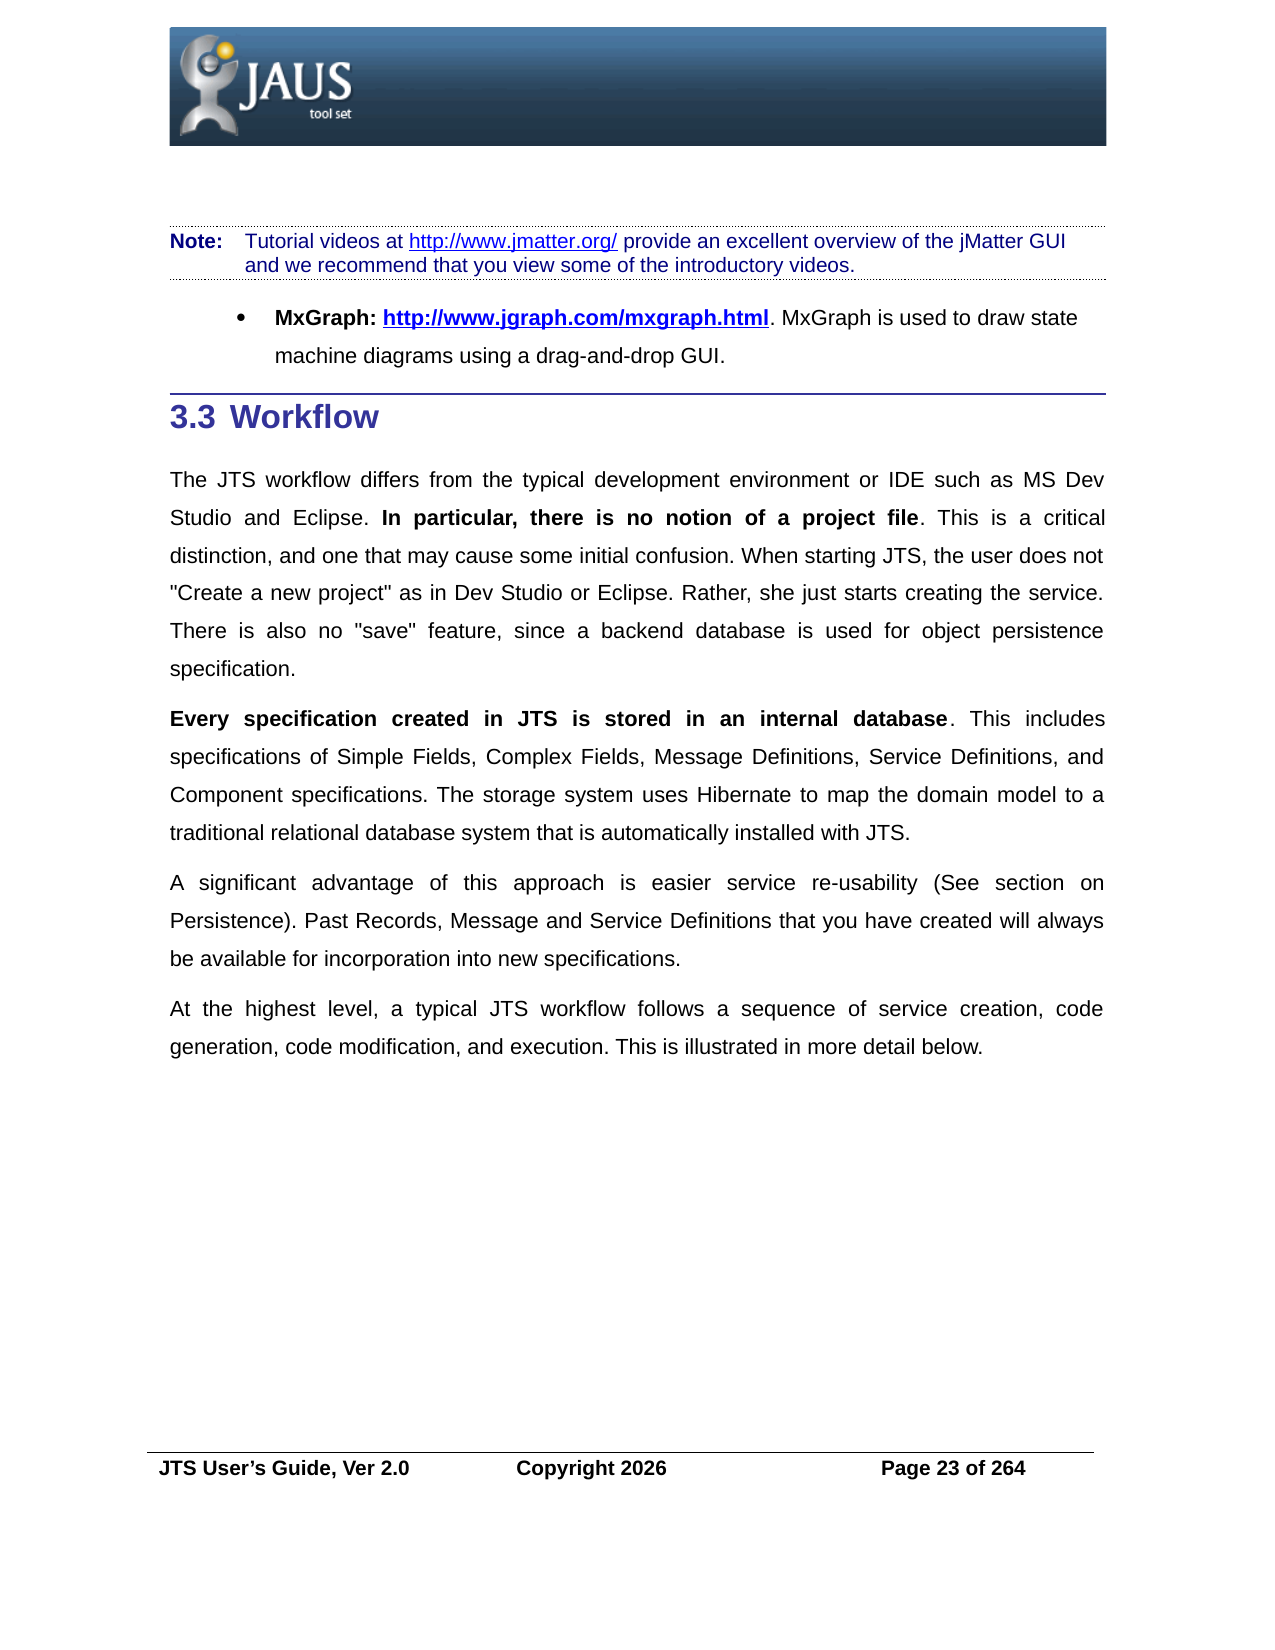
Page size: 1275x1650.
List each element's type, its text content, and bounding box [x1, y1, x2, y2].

picture [169, 27, 1107, 146]
text At the highest level, a typical JTS workflow follows a sequence of service creation, code generation, code modification, and execution. This is illustrated in more detail below. [169, 996, 1106, 1059]
text Every specification created in JTS is stored in an internal database. This includes specifications of Simple Fields, Complex Fields, Message Definitions, Service Definitions, and Component specifications. The storage system uses Hibernate to map the domain model to a traditional relational database system that is automatically installed with JTS. [169, 706, 1106, 845]
text A significant advantage of this approach is easier service re-usability (See section on Persistence). Past Records, Message and Service Definitions that you have created will always be available for incorporation into new specifications. [169, 870, 1106, 971]
subtitle Workflow [169, 394, 1106, 435]
text The JTS workflow differs from the typical development environment or IDE such as MS Dev Studio and Eclipse. In particular, there is no notion of a project file. This is a critical distinction, and one that may cause some initial confusion. When starting JTS, the user does not "Create a new project" as in Dev Studio or Eclipse. Rather, she just starts creating the service. There is also no "save" feature, since a backend database is used for object persistence specification. [169, 467, 1106, 681]
text MxGraph: http://www.jgraph.com/mxgraph.html. MxGraph is used to draw state machine diagrams using a drag-and-drop GUI. [237, 305, 1106, 368]
text Tutorial videos at http://www.jmatter.org/ provide an excellent overview of the jMatter GUI and we recommend that you view some of the introductory videos. [169, 226, 1106, 280]
